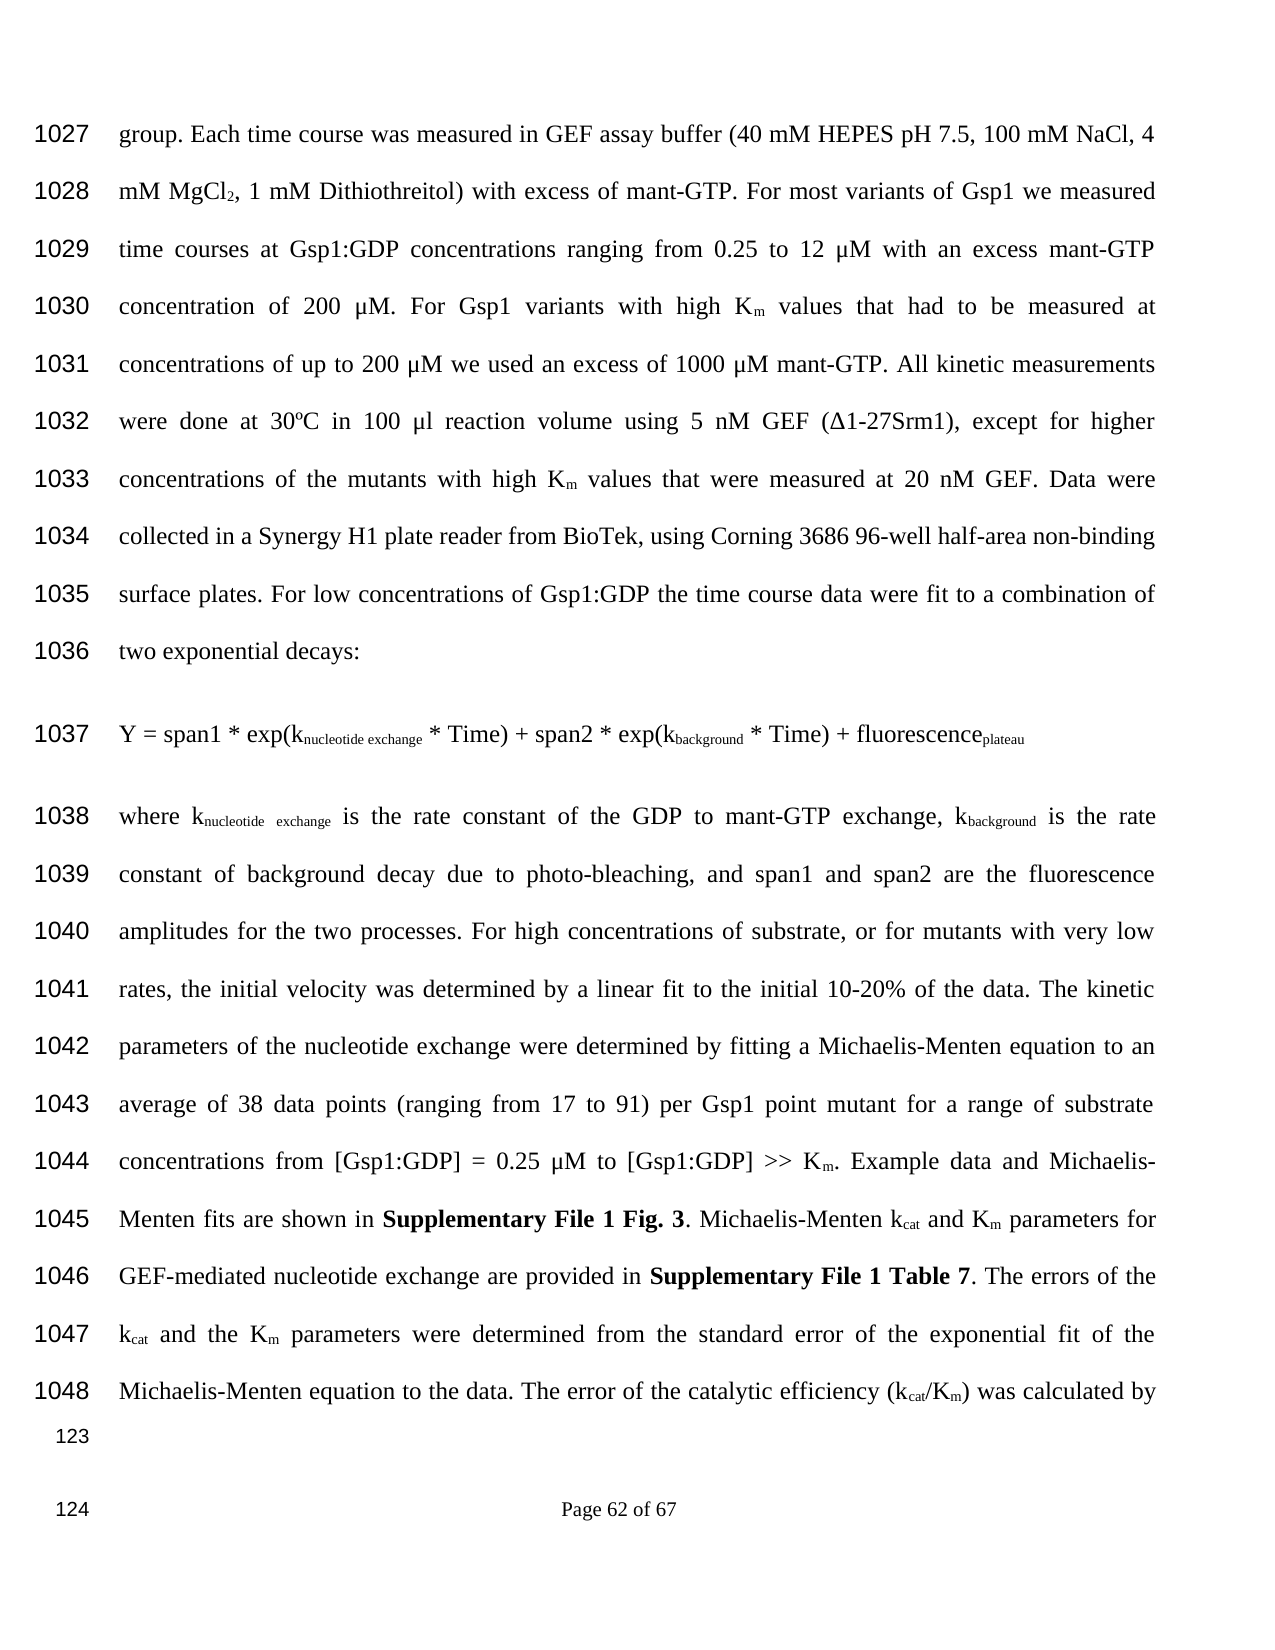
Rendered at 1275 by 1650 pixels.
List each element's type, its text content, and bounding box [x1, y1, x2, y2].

text Y = span1 * exp(knucleotide exchange * Time) + span2 * exp(kbackground * Time) + fluorescenceplateau [119, 719, 1156, 747]
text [119, 119, 1156, 665]
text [119, 801, 1156, 1405]
